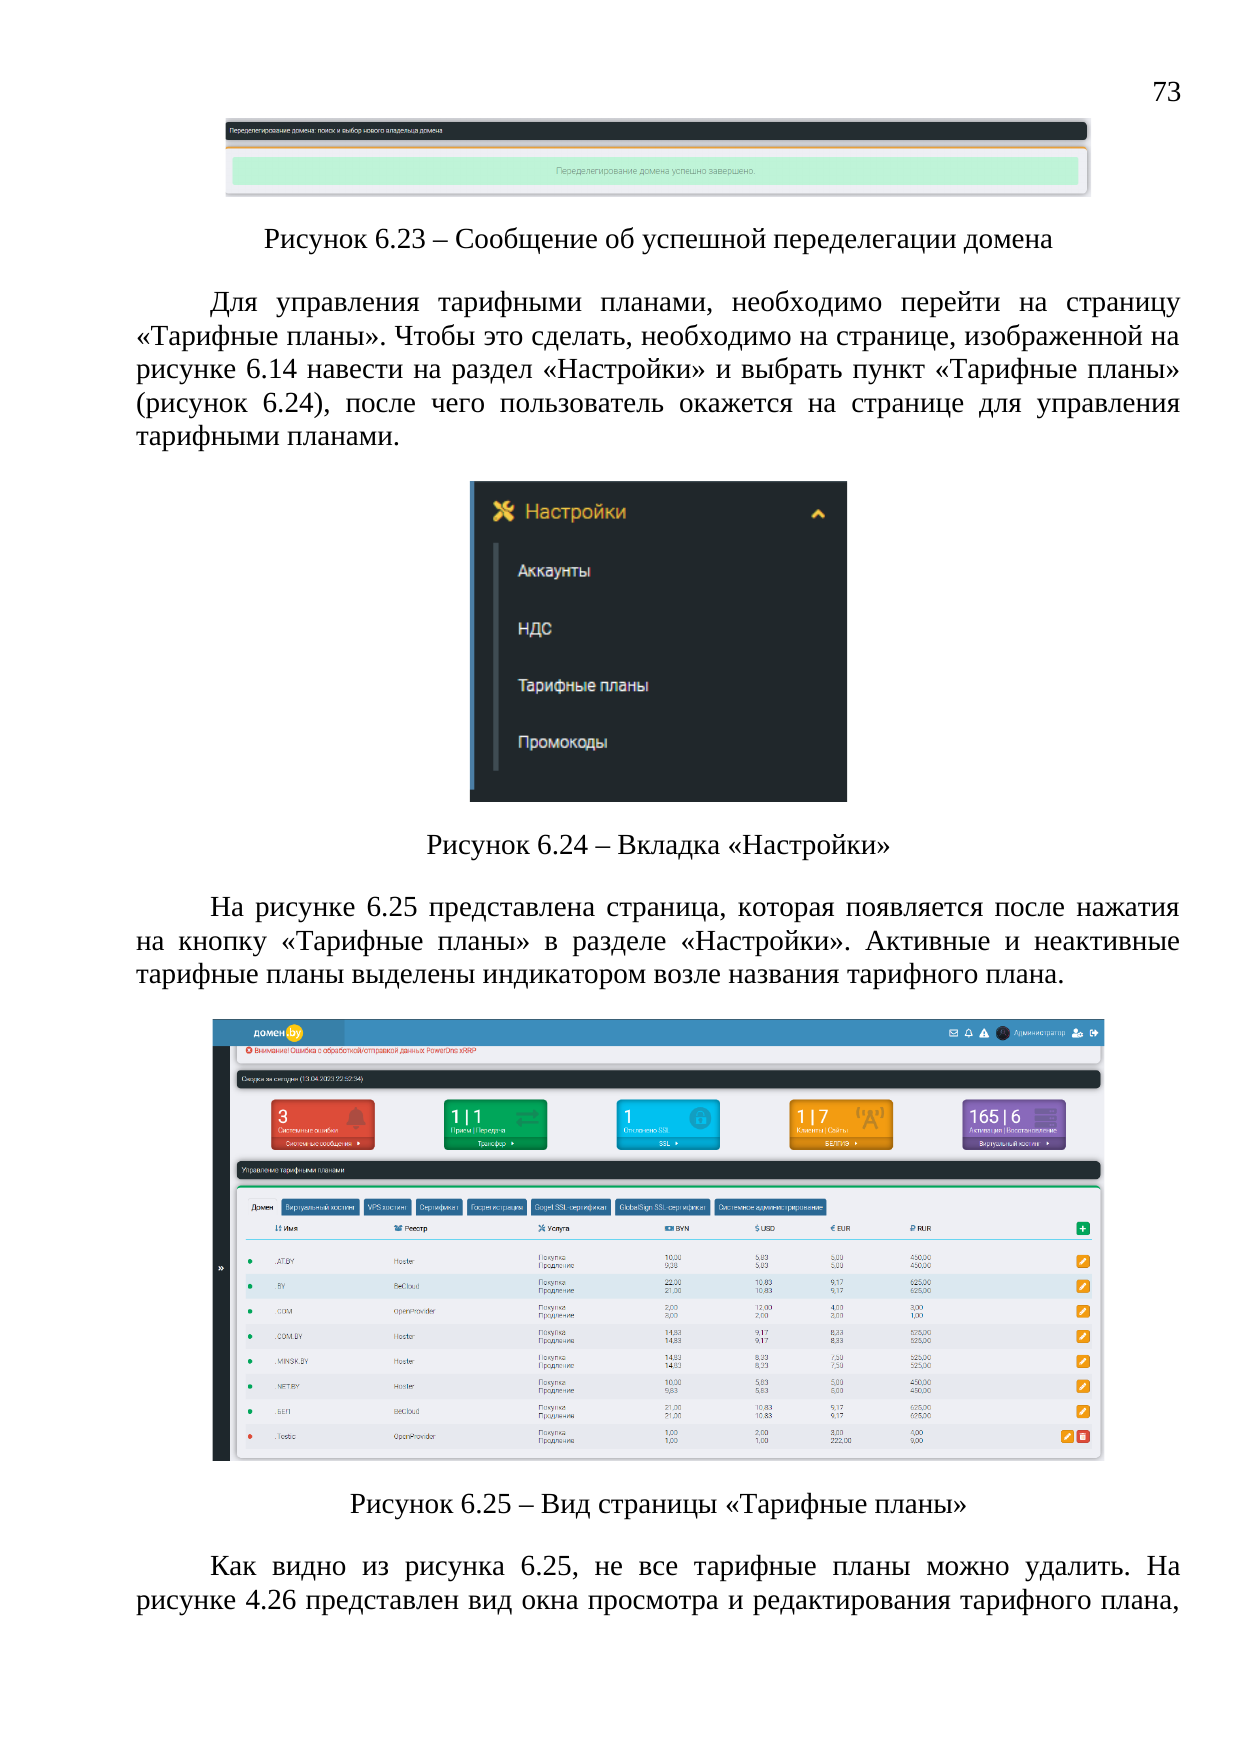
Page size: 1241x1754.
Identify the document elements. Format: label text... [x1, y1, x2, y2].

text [136, 1548, 1181, 1616]
text Рисунок 6.24 – Вкладка «Настройки» [136, 827, 1181, 860]
text Для управления тарифными планами, необходимо перейти на страницу «Тарифные планы». Чтобы это сделать, необходимо на странице, изображенной на рисунке 6.14 навести на раздел «Настройки» и выбрать пункт «Тарифные планы» (рисунок 6.24), после чего пользователь окажется на странице для управления тарифными планами. [136, 284, 1181, 452]
picture [225, 118, 1092, 197]
text Рисунок 6.25 – Вид страницы «Тарифные планы» [136, 1486, 1181, 1519]
picture [212, 1019, 1105, 1461]
text Рисунок 6.23 – Сообщение об успешной переделегации домена [136, 222, 1181, 255]
text На рисунке 6.25 представлена страница, которая появляется после нажатия на кнопку «Тарифные планы» в разделе «Настройки». Активные и неактивные тарифные планы выделены индикатором возле названия тарифного плана. [136, 889, 1181, 990]
picture [469, 481, 848, 802]
